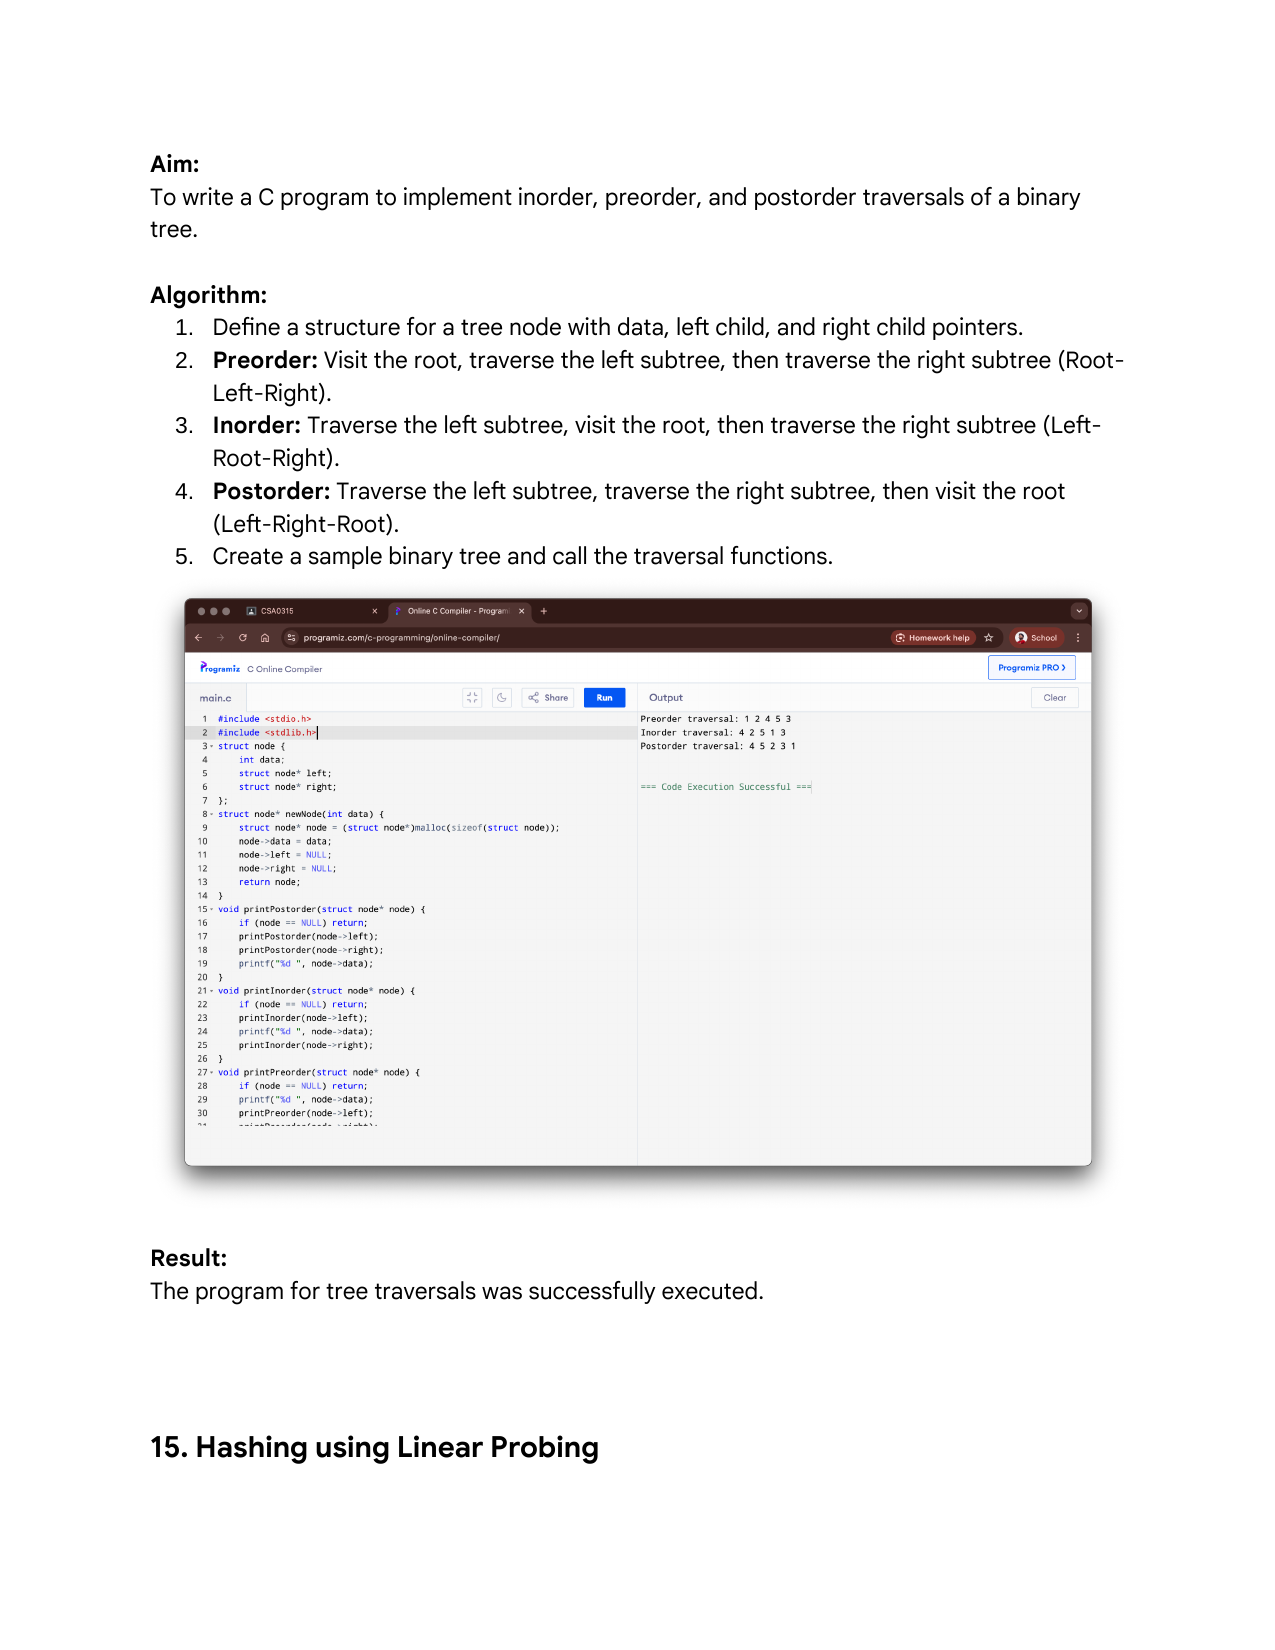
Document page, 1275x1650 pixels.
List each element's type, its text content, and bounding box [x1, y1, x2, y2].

list Create a sample binary tree and call the traversal functions. [175, 542, 1125, 571]
list Inorder: Traverse the left subtree, visit the root, then traverse the right subtree (Left-Root-Right). [175, 412, 1125, 473]
text Aim: [150, 150, 1125, 179]
text The program for tree traversals was successfully executed. [150, 1277, 1125, 1306]
text To write a C program to implement inorder, preorder, and postorder traversals of a binary tree. [150, 183, 1125, 244]
list Preorder: Visit the root, traverse the left subtree, then traverse the right subtree (Root-Left-Right). [175, 346, 1125, 408]
list Define a structure for a tree node with data, left child, and right child pointers. [175, 313, 1125, 342]
subtitle 15. Hashing using Linear Probing [150, 1429, 1125, 1466]
picture [150, 575, 1125, 1211]
text Algorithm: [150, 281, 1125, 309]
list Postorder: Traverse the left subtree, traverse the right subtree, then visit the root (Left-Right-Root). [175, 477, 1125, 538]
text Result: [150, 1244, 1125, 1273]
